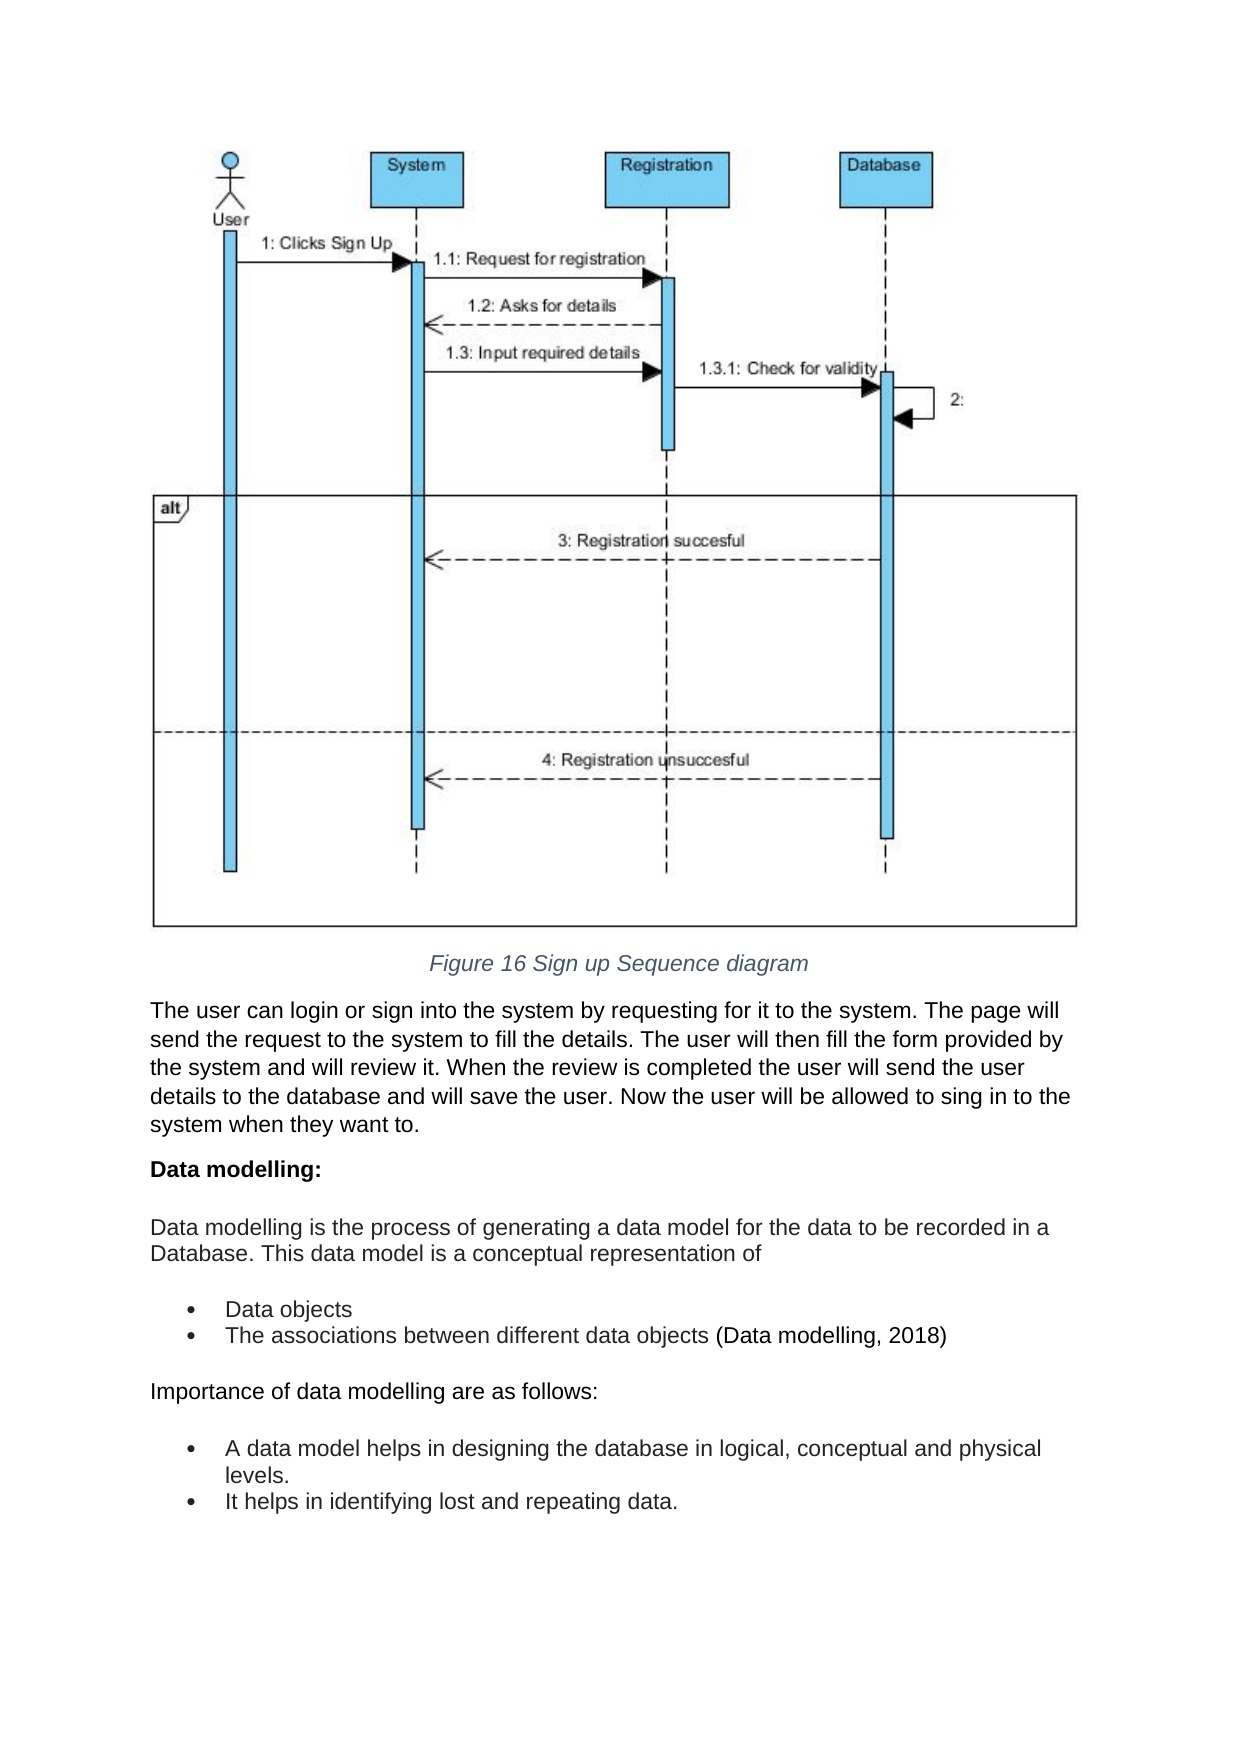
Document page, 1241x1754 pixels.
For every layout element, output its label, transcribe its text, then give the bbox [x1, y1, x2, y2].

text Figure 16 Sign up Sequence diagram [150, 950, 1090, 977]
list A data model helps in designing the database in logical, conceptual and physical levels. [187, 1435, 1090, 1488]
picture [150, 150, 1082, 932]
text Importance of data modelling are as follows: [150, 1378, 1090, 1404]
list It helps in identifying lost and repeating data. [187, 1488, 1090, 1514]
text The user can login or sign into the system by requesting for it to the system. The page will send the request to the system to fill the details. The user will then fill the form provided by the system and will review it. When the review is completed the user will send the user details to the database and will save the user. Now the user will be allowed to sing in to the system when they want to. [150, 997, 1090, 1137]
list Data objects [187, 1296, 1090, 1322]
text Data modelling is the process of generating a data model for the data to be recorded in a Database. This data model is a conceptual representation of [150, 1214, 1090, 1267]
list The associations between different data objects [187, 1322, 1090, 1348]
text Data modelling: [150, 1156, 1090, 1183]
